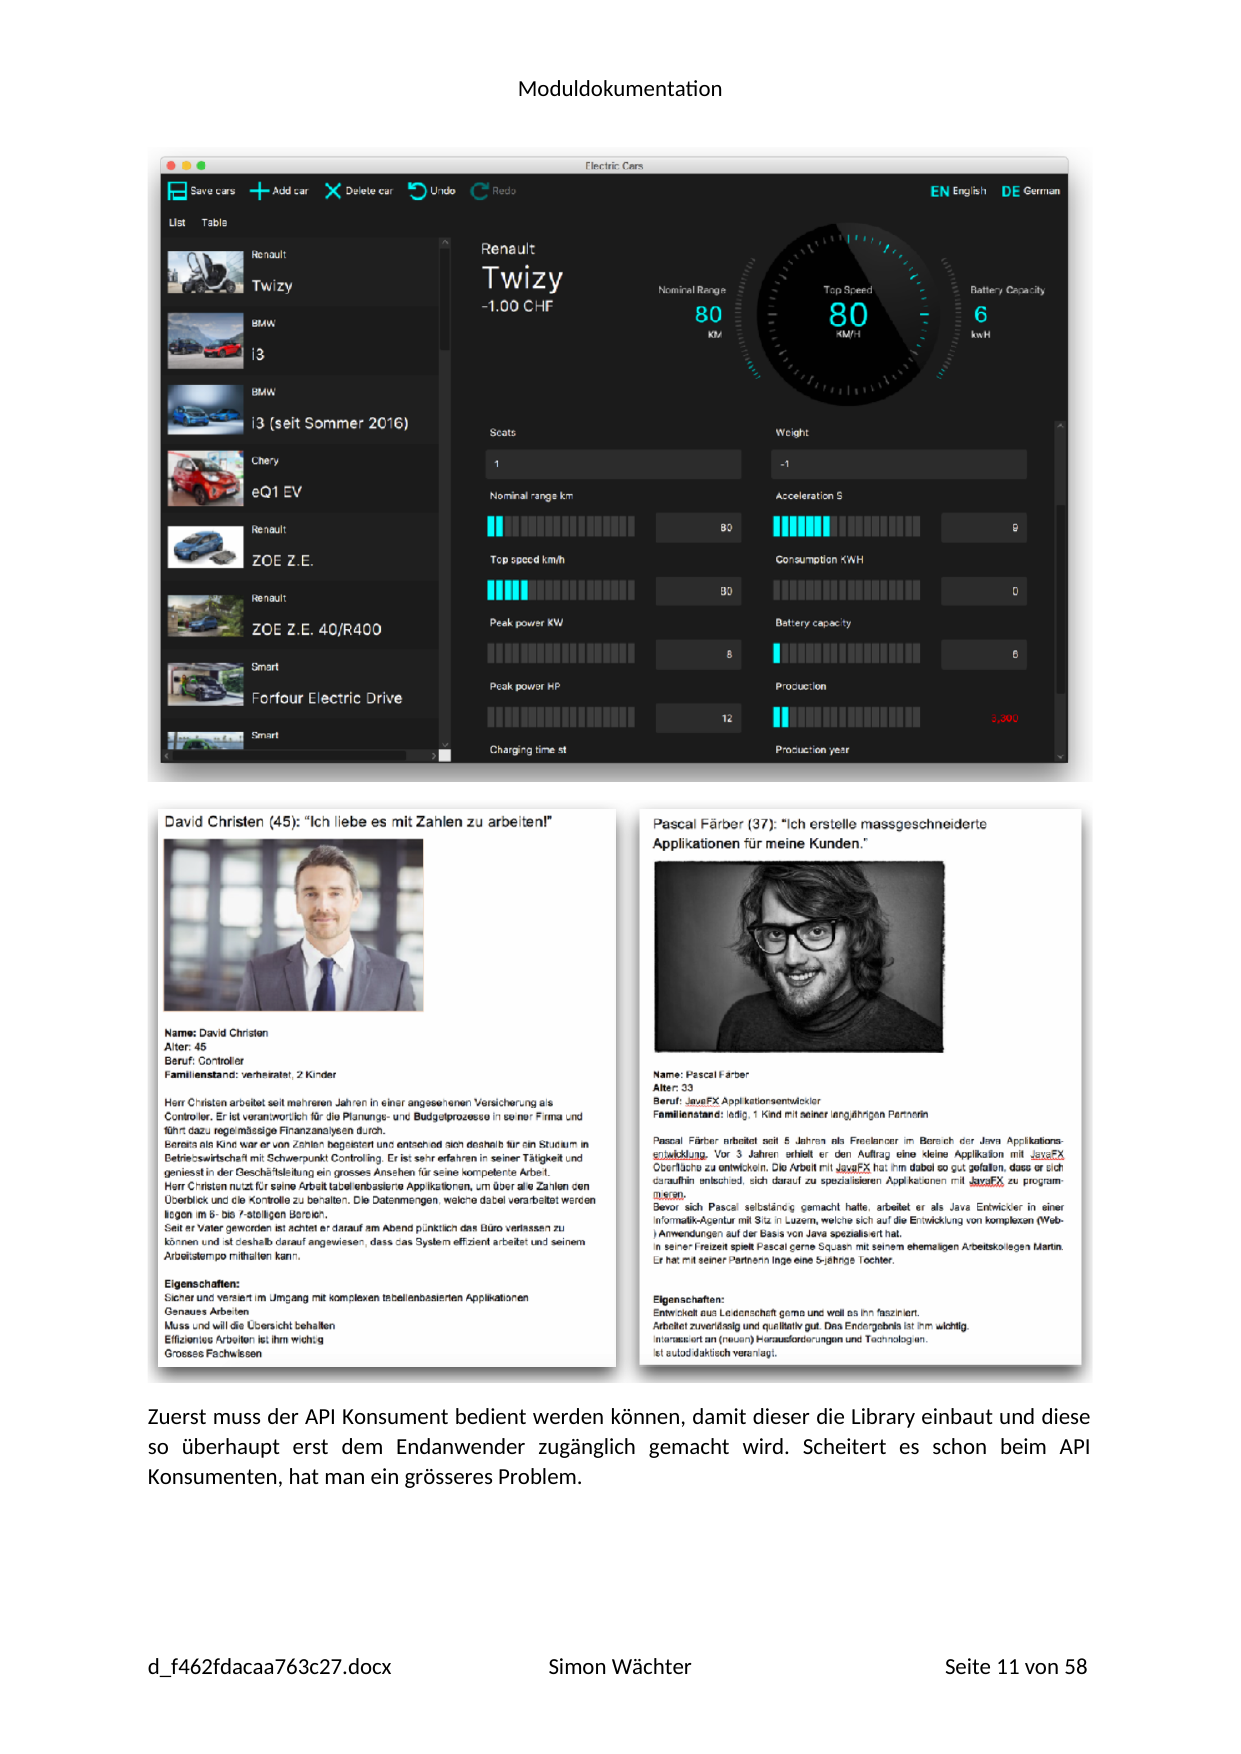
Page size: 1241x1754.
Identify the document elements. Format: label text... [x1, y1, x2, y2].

text Zuerst muss der API Konsument bedient werden können, damit dieser die Library einbaut und diese so überhaupt erst dem Endanwender zugänglich gemacht wird. Scheitert es schon beim API Konsumenten, hat man ein grösseres Problem. [148, 1402, 1093, 1490]
picture [147, 147, 1093, 782]
picture [147, 800, 1093, 1383]
